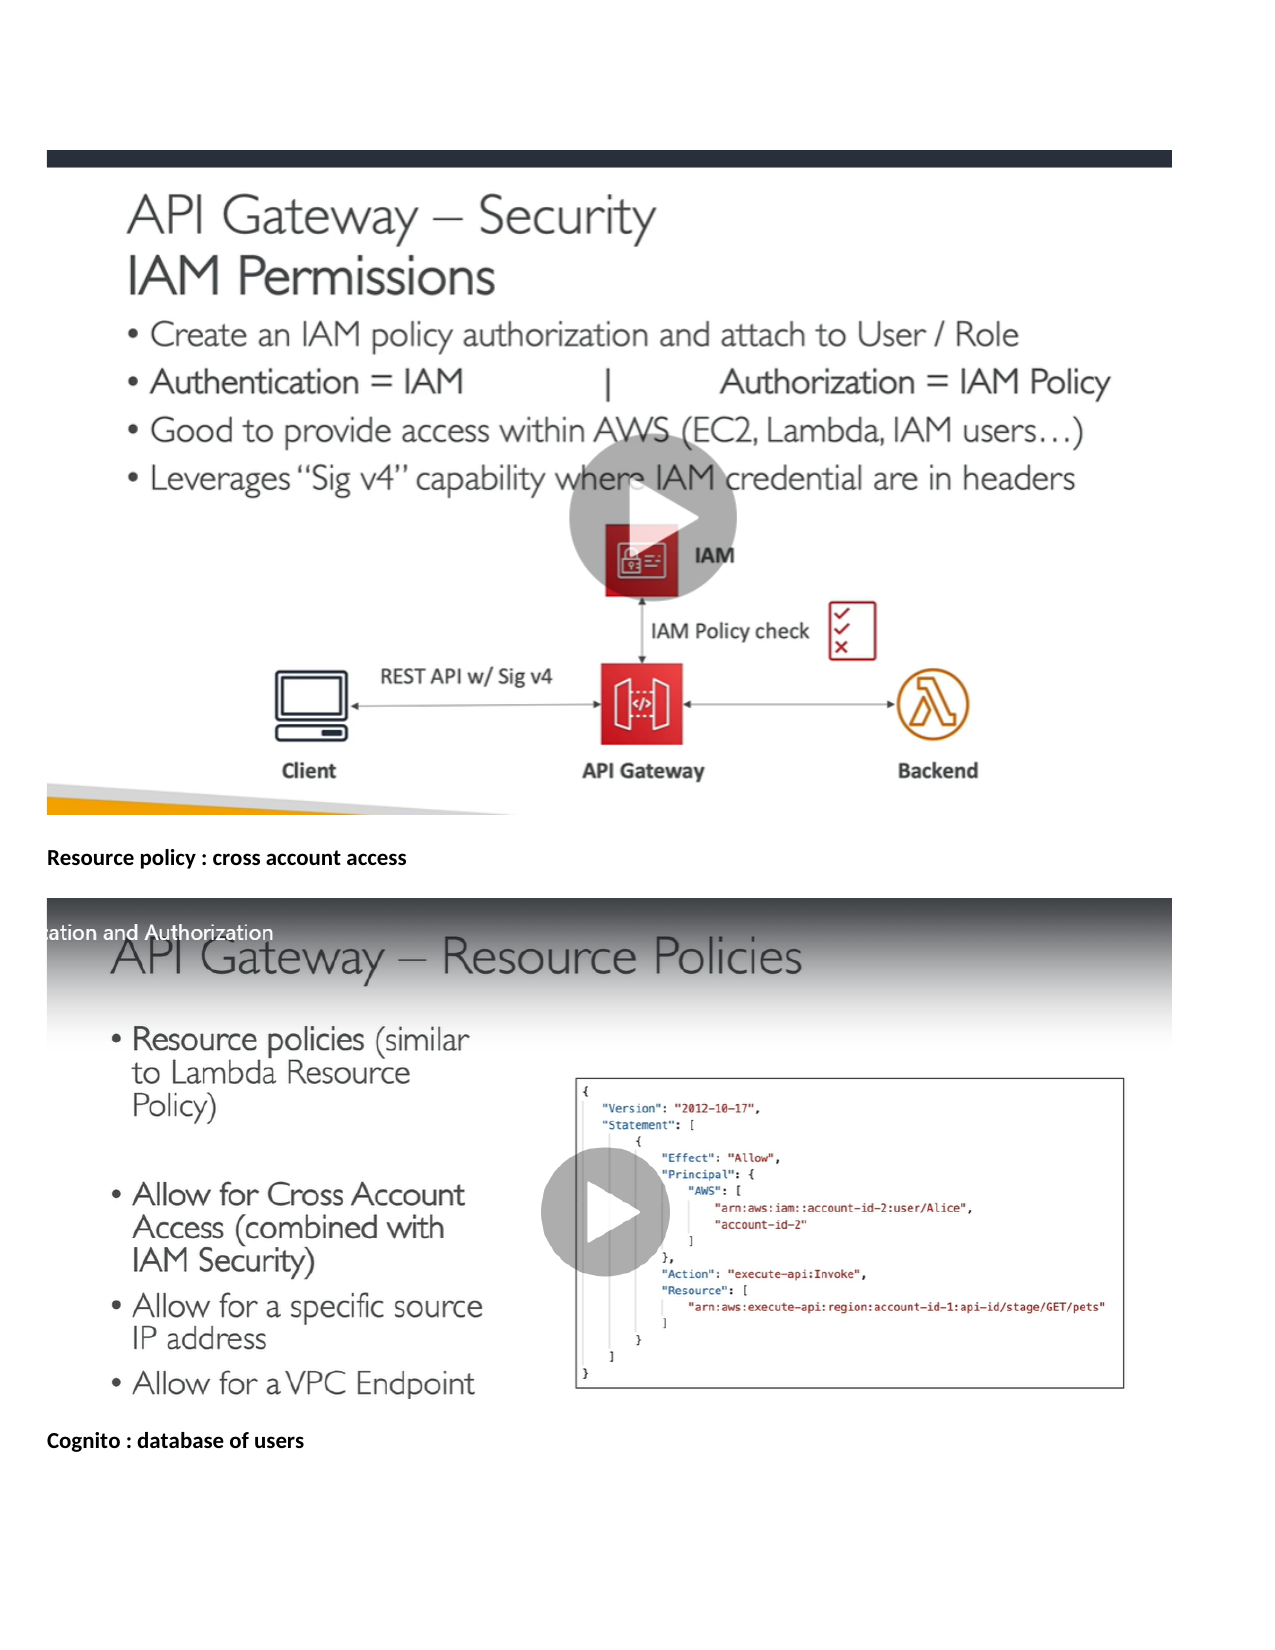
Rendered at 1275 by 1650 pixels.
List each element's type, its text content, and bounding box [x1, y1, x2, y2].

picture [46, 150, 1172, 815]
text Cognito : database of users [47, 1427, 1125, 1455]
picture [46, 898, 1172, 1399]
text Resource policy : cross account access [47, 843, 1125, 871]
